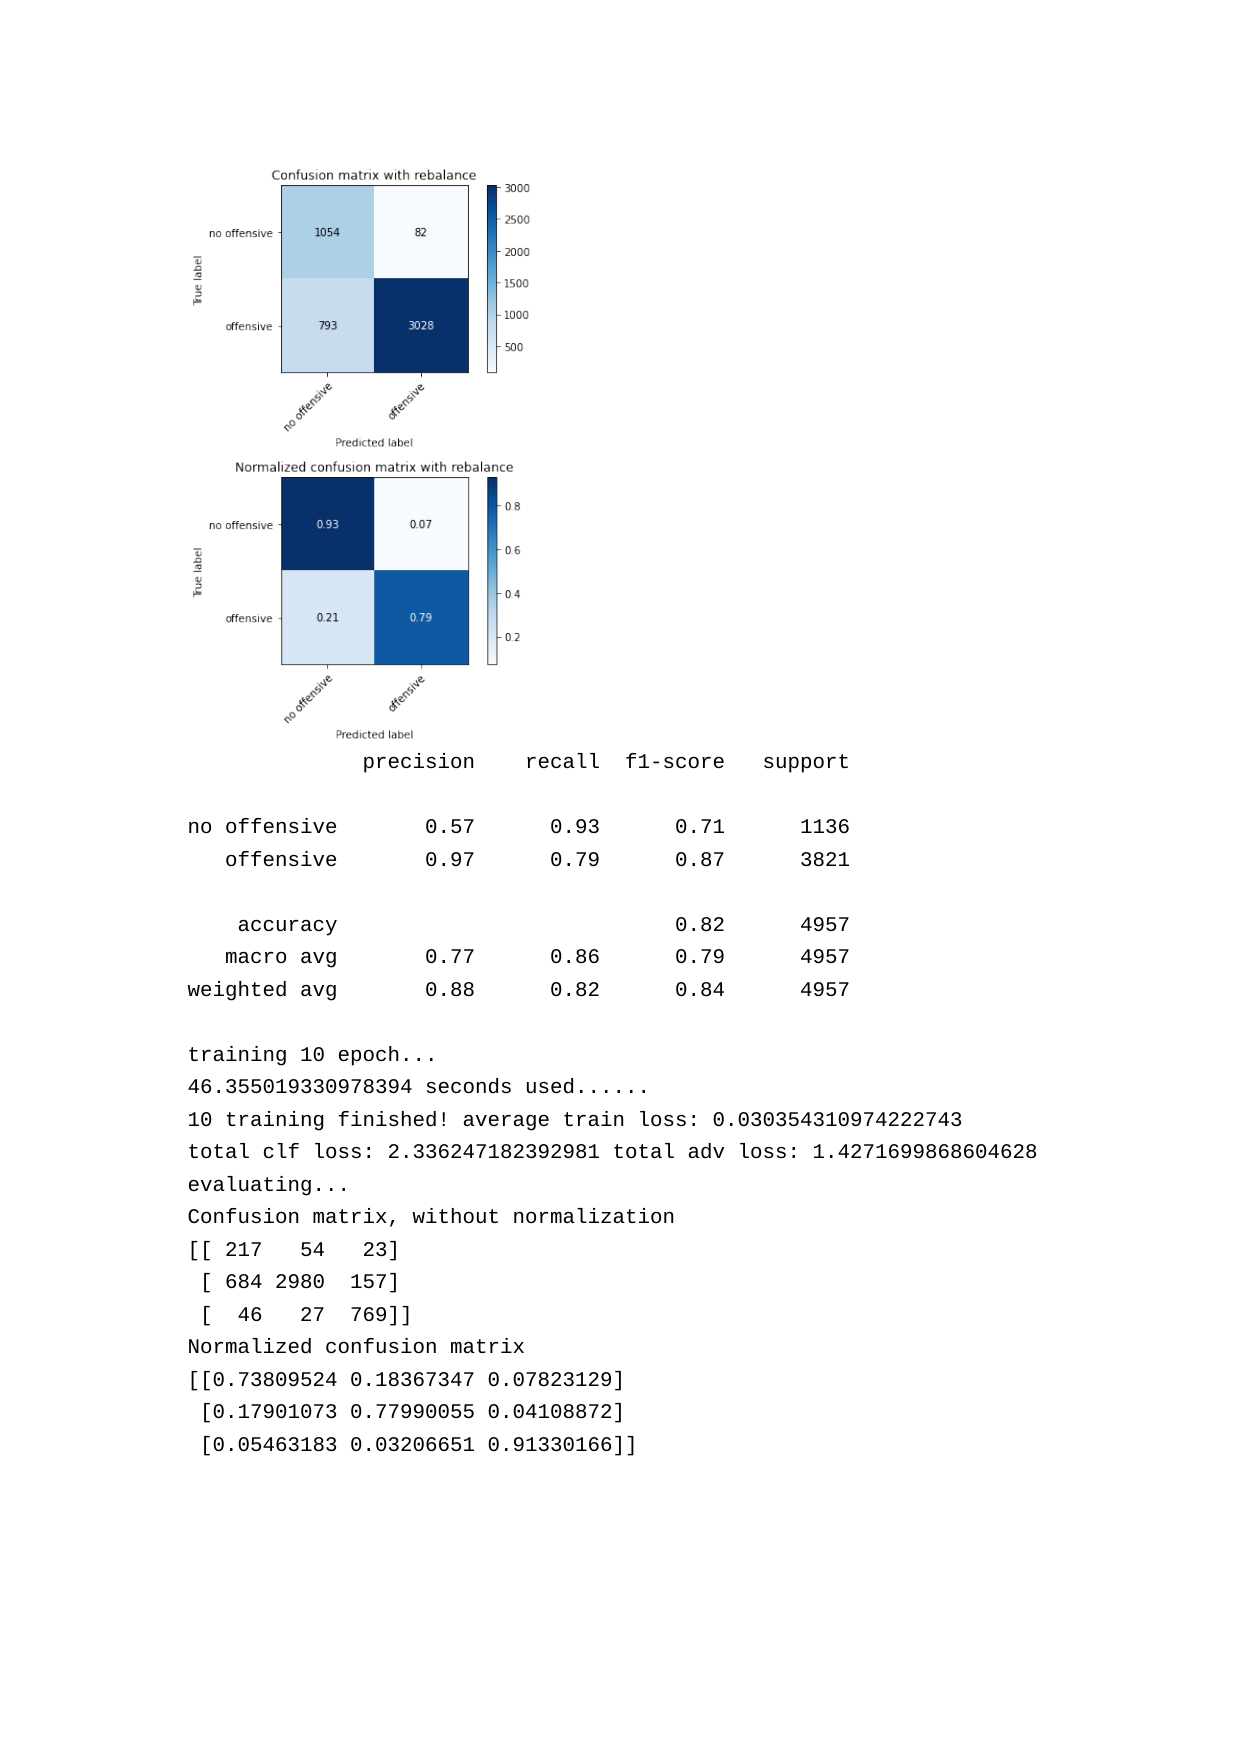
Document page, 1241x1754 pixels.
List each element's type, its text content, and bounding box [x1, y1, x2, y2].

text [[0.73809524 0.18367347 0.07823129] [187, 1364, 1053, 1397]
text Normalized confusion matrix [187, 1332, 1053, 1364]
text [0.17901073 0.77990055 0.04108872] [187, 1397, 1053, 1429]
text [ 684 2980 157] [187, 1267, 1053, 1299]
text no offensive 0.57 0.93 0.71 1136 [187, 812, 1053, 844]
text weighted avg 0.88 0.82 0.84 4957 [187, 974, 1053, 1007]
text macro avg 0.77 0.86 0.79 4957 [187, 942, 1053, 974]
text accuracy 0.82 4957 [187, 909, 1053, 942]
picture [187, 162, 538, 747]
text evaluating... [187, 1169, 1053, 1202]
text [0.05463183 0.03206651 0.91330166]] [187, 1429, 1053, 1462]
text training 10 epoch... [187, 1039, 1053, 1072]
text [[ 217 54 23] [187, 1234, 1053, 1267]
text offensive 0.97 0.79 0.87 3821 [187, 844, 1053, 877]
text Confusion matrix, without normalization [187, 1202, 1053, 1234]
text 10 training finished! average train loss: 0.030354310974222743 [187, 1104, 1053, 1137]
text [ 46 27 769]] [187, 1299, 1053, 1332]
text 46.355019330978394 seconds used...... [187, 1072, 1053, 1104]
text precision recall f1-score support [187, 747, 1053, 779]
text total clf loss: 2.336247182392981 total adv loss: 1.4271699868604628 [187, 1137, 1053, 1169]
